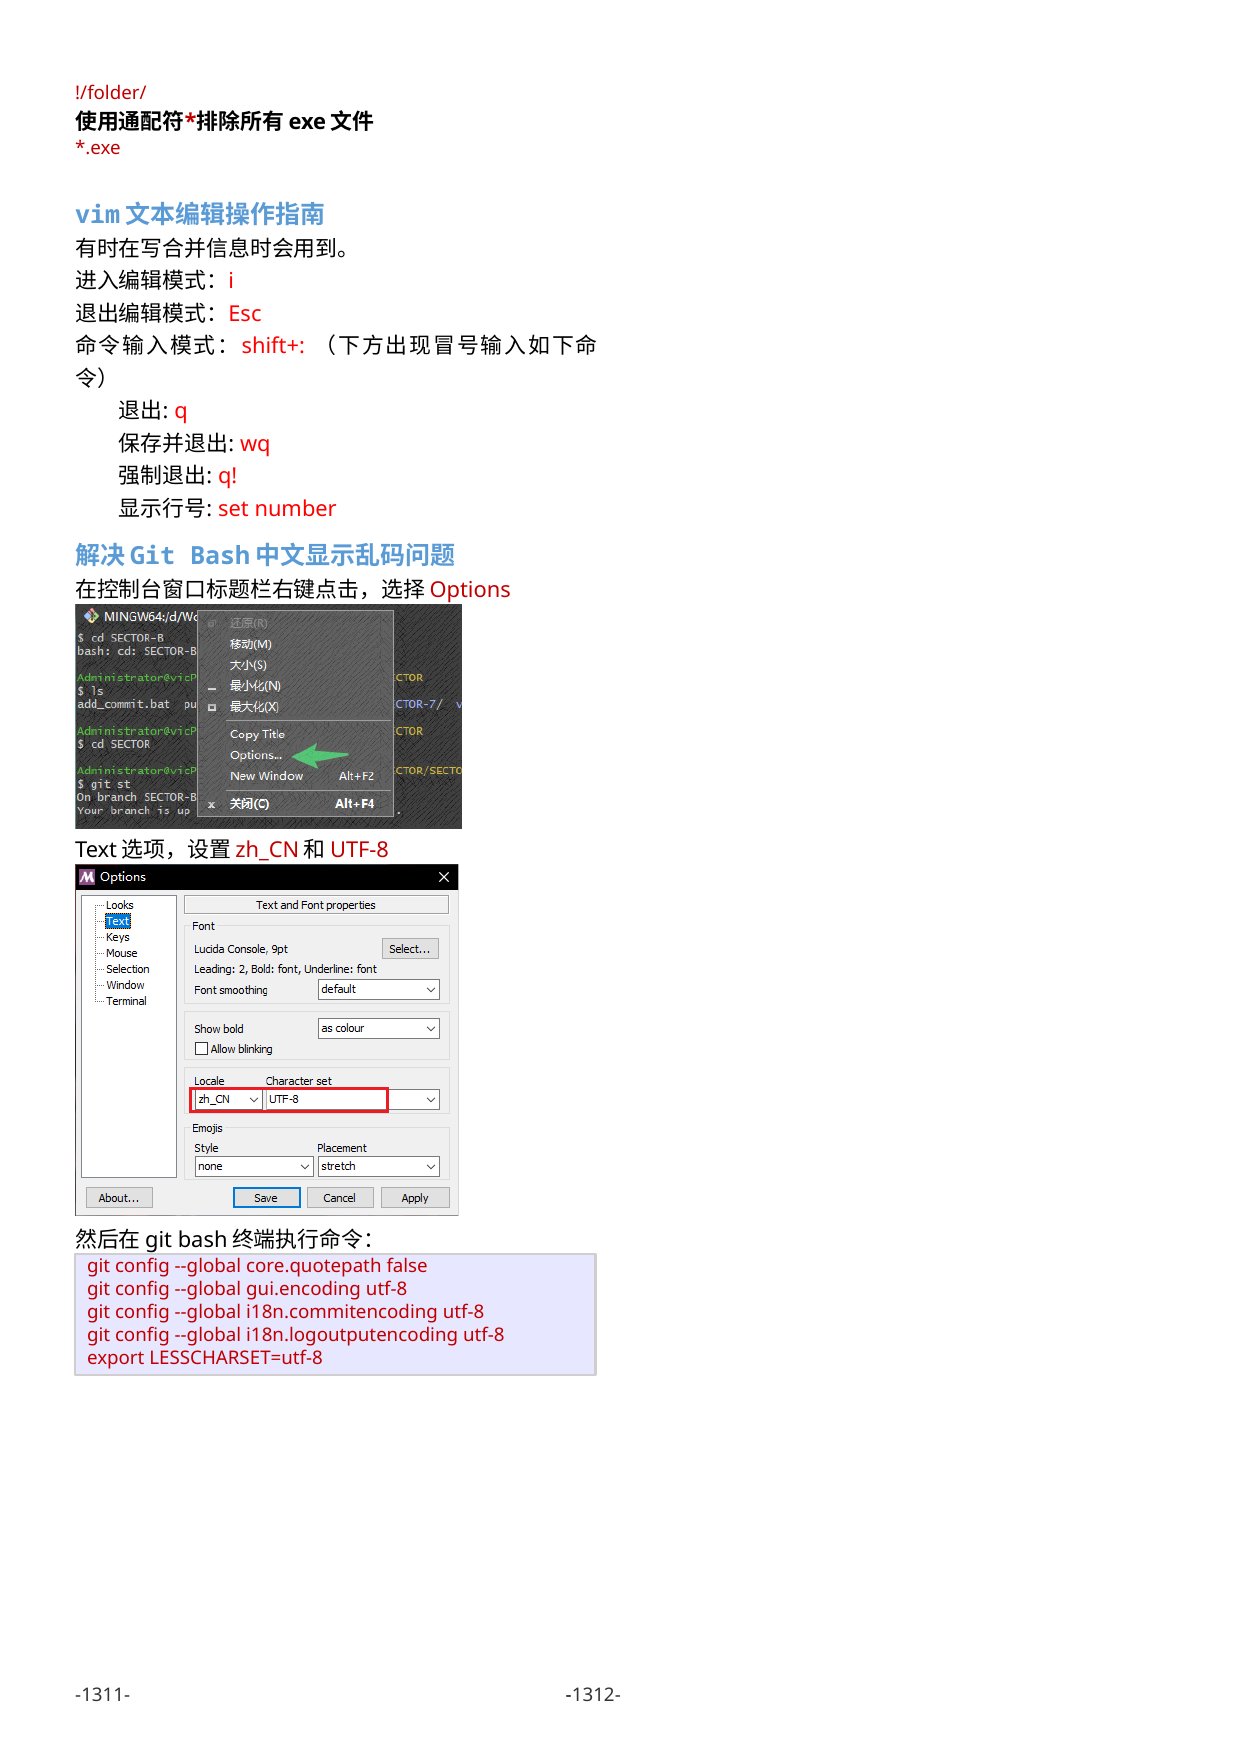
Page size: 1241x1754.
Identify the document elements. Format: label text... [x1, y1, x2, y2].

text 有时在写合并信息时会用到。 [75, 231, 598, 263]
text 显示行号: set number [75, 491, 598, 523]
text *.exe [75, 136, 598, 159]
picture [75, 864, 459, 1216]
subtitle vim文本编辑操作指南 [75, 194, 598, 231]
text 进入编辑模式：i [75, 263, 598, 296]
picture [75, 604, 462, 829]
text 在控制台窗口标题栏右键点击，选择Options [75, 572, 598, 604]
text !/folder/ [75, 81, 598, 104]
text 命令输入模式：shift+: （下方出现冒号输入如下命令） [75, 328, 598, 393]
text 使用通配符*排除所有exe文件 [75, 104, 598, 136]
text 退出编辑模式：Esc [75, 296, 598, 328]
subtitle 解决Git Bash中文显示乱码问题 [75, 536, 598, 572]
text 退出: q [75, 393, 598, 426]
text Text选项，设置zh_CN和UTF-8 [75, 832, 598, 864]
text 强制退出: q! [75, 458, 598, 491]
text 保存并退出: wq [75, 426, 598, 458]
text 然后在git bash终端执行命令： [75, 1222, 598, 1254]
